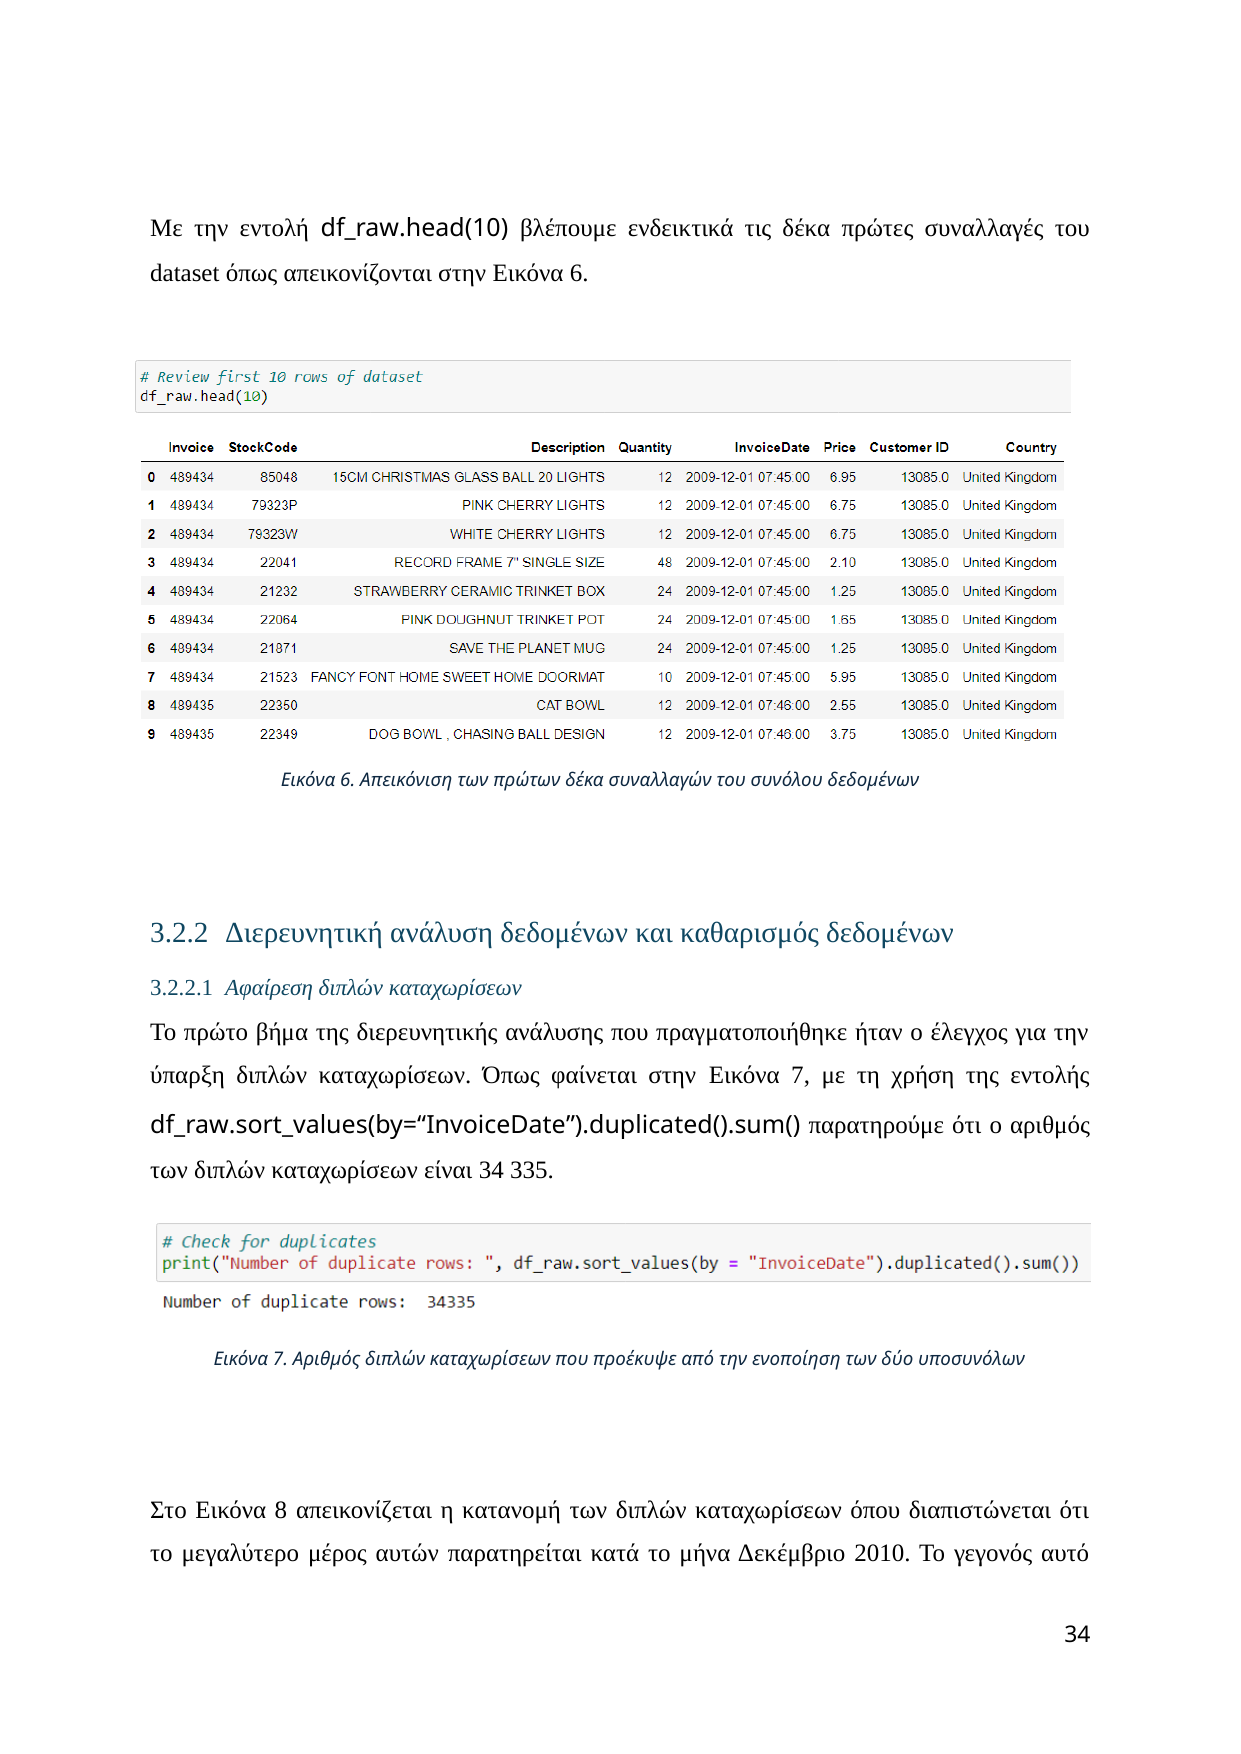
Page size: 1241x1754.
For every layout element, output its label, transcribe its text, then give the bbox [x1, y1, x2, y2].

subtitle Διερευνητική ανάλυση δεδομένων και καθαρισμός δεδομένων [150, 915, 1090, 949]
picture [130, 358, 1071, 757]
subtitle Αφαίρεση διπλών καταχωρίσεων [150, 974, 1090, 1000]
picture [150, 1220, 1091, 1336]
text Με την εντολή df_raw.head(10) βλέπουμε ενδεικτικά τις δέκα πρώτες συναλλαγές του dataset όπως απεικονίζονται στην Εικόνα 6. [150, 210, 1090, 287]
text Το πρώτο βήμα της διερευνητικής ανάλυσης που πραγματοποιήθηκε ήταν ο έλεγχος για την ύπαρξη διπλών καταχωρίσεων. Όπως φαίνεται στην Εικόνα 7, με τη χρήση της εντολής df_raw.sort_values(by=“InvoiceDate”).duplicated().sum() παρατηρούμε ότι ο αριθμός των διπλών καταχωρίσεων είναι 34 335. [150, 1017, 1090, 1183]
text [150, 1495, 1090, 1567]
